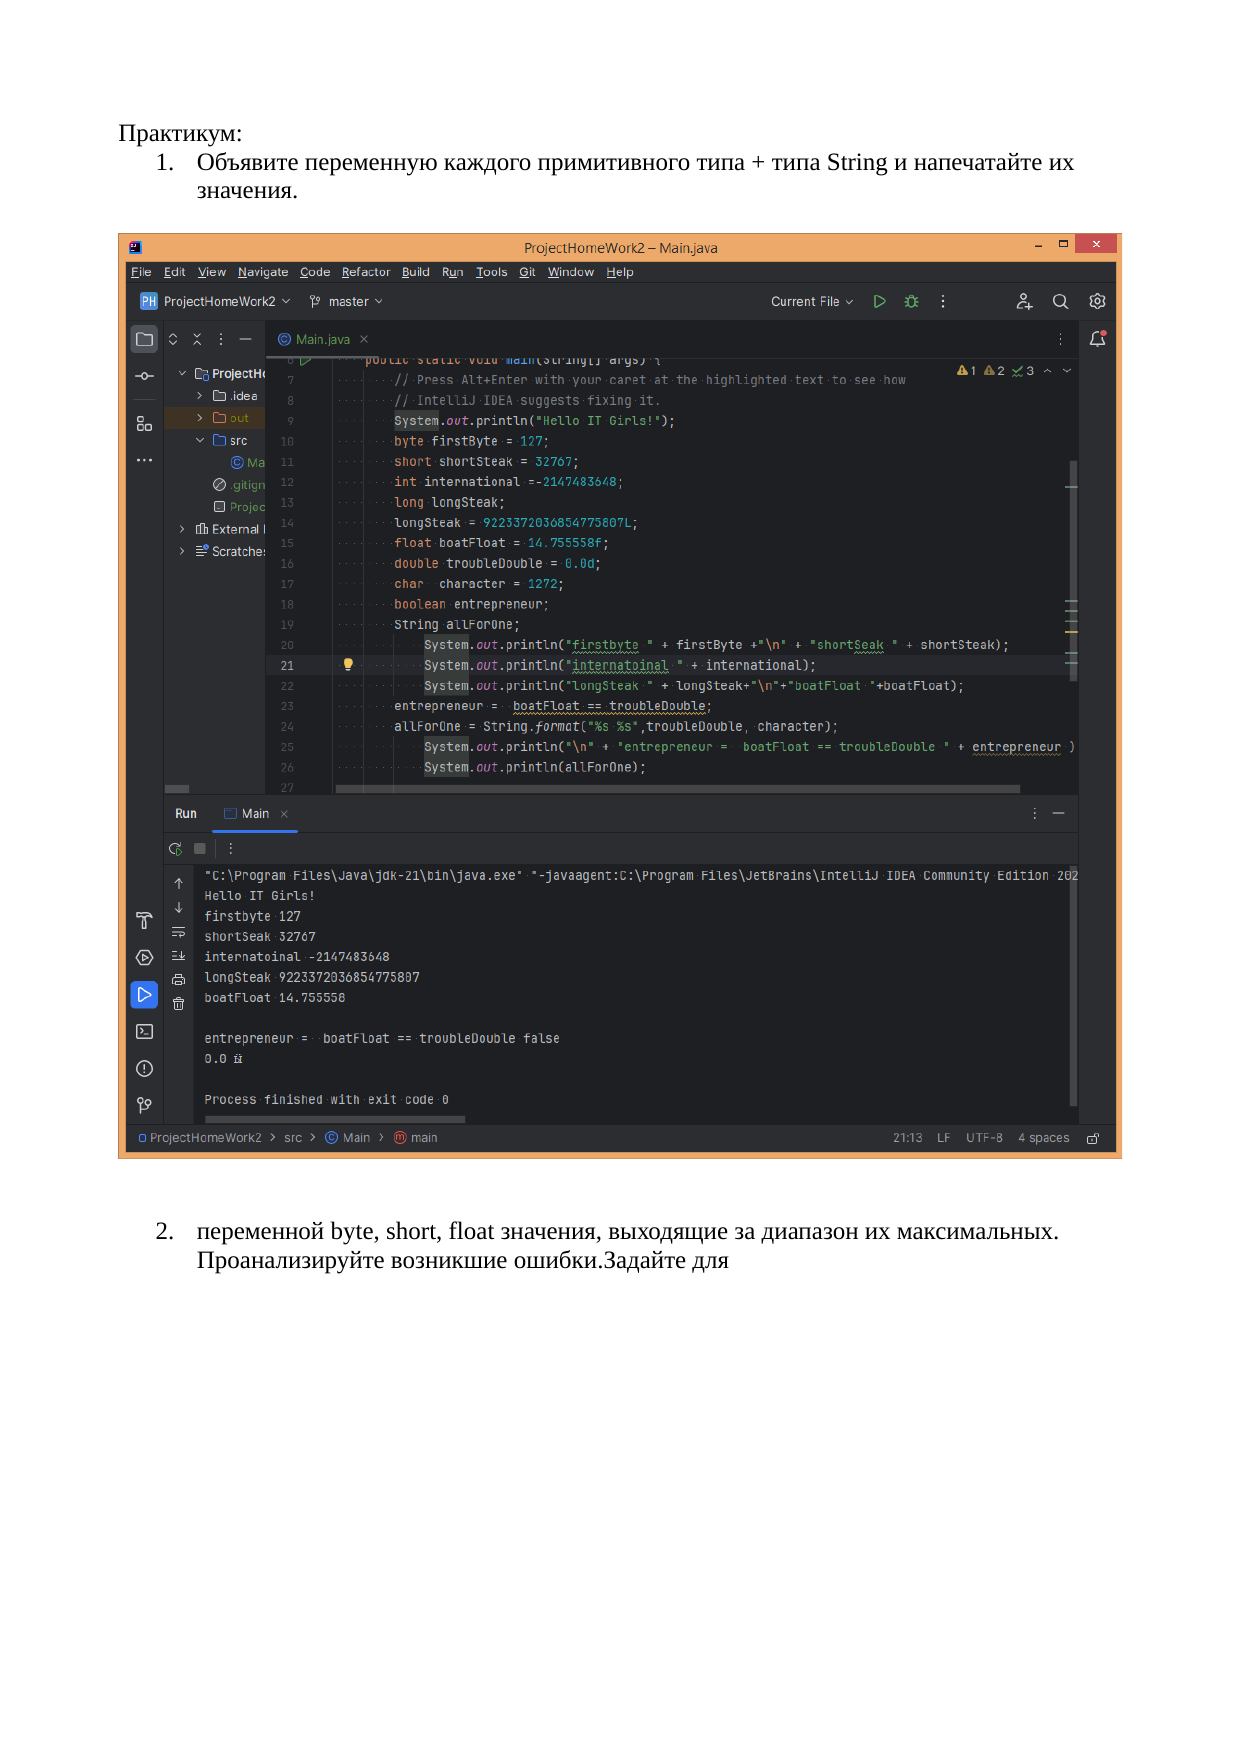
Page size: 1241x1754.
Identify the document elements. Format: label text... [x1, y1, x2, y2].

list Объявите переменную каждого примитивного типа + типа String и напечатайте их значения. [155, 147, 1122, 204]
picture [118, 233, 1123, 1159]
text Практикум: [118, 118, 1122, 147]
list переменной byte, short, float значения, выходящие за диапазон их максимальных. Проанализируйте возникшие ошибки.Задайте для [155, 1216, 1122, 1273]
